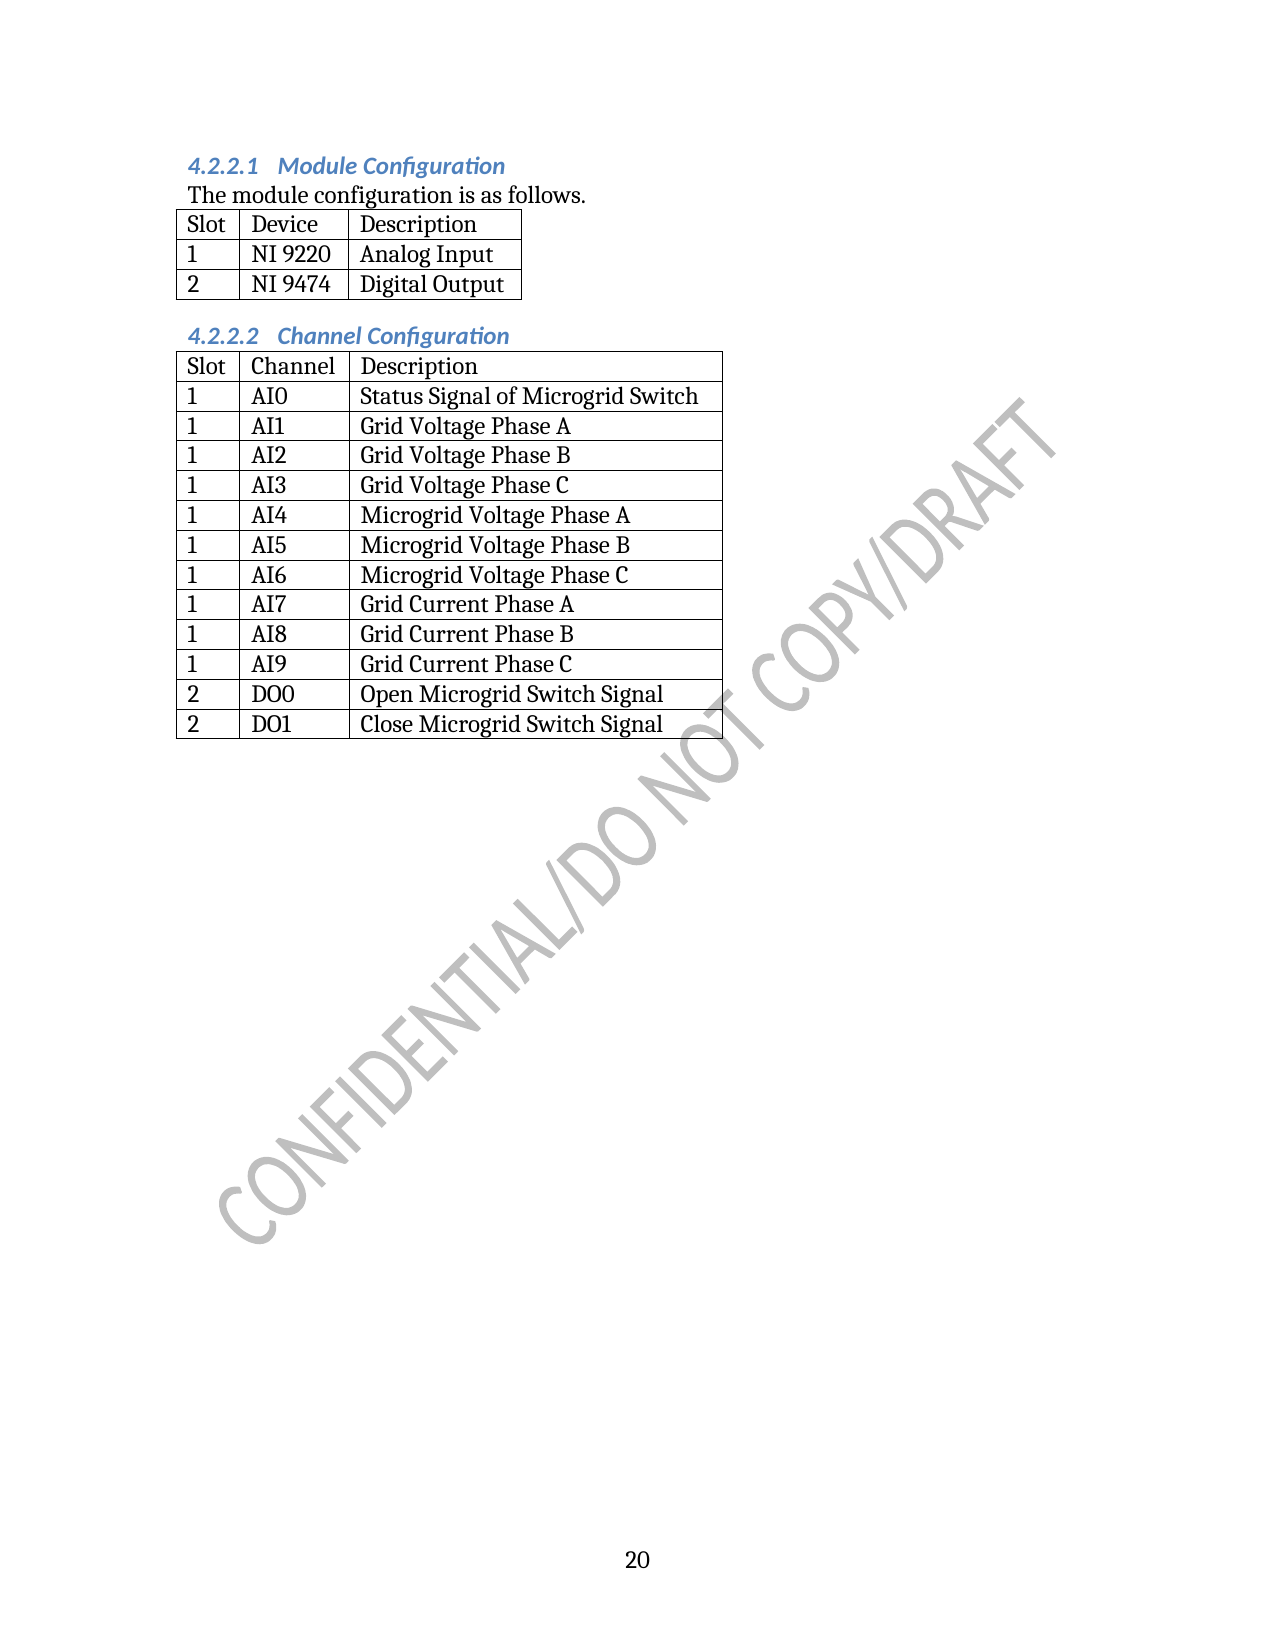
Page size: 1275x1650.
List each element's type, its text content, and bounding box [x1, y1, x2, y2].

table_cell Close Microgrid Switch Signal [350, 710, 722, 738]
table_cell 1 [177, 412, 239, 440]
table_header Description [350, 352, 722, 381]
table_cell AI5 [240, 531, 349, 559]
table_cell 2 [177, 270, 239, 299]
table_cell 1 [177, 561, 239, 589]
table_cell 1 [177, 240, 239, 269]
table_cell Grid Voltage Phase B [350, 441, 722, 470]
table_header Slot [177, 352, 239, 381]
table_cell AI9 [240, 650, 349, 679]
table_cell 1 [177, 501, 239, 530]
table_cell Grid Current Phase C [350, 650, 722, 679]
subtitle Module Configuration [187, 150, 1087, 181]
table_header Channel [240, 352, 349, 381]
table_cell 1 [177, 382, 239, 411]
table_cell Grid Current Phase A [350, 590, 722, 619]
table_cell AI0 [240, 382, 349, 411]
table_cell 1 [177, 471, 239, 500]
table_cell DO1 [240, 710, 349, 738]
table_cell Grid Current Phase B [350, 620, 722, 649]
table_cell 1 [177, 590, 239, 619]
table_header Slot [177, 210, 239, 239]
table_cell 2 [177, 680, 239, 708]
table_cell 1 [177, 441, 239, 470]
table_cell Analog Input [349, 240, 521, 269]
table_cell 1 [177, 531, 239, 559]
table_header Device [240, 210, 348, 239]
table_header Description [349, 210, 521, 239]
table_cell AI7 [240, 590, 349, 619]
table_cell AI1 [240, 412, 349, 440]
table_cell Digital Output [349, 270, 521, 299]
table_cell AI8 [240, 620, 349, 649]
table_cell DO0 [240, 680, 349, 708]
table_cell Open Microgrid Switch Signal [350, 680, 722, 708]
table_cell Microgrid Voltage Phase C [350, 561, 722, 589]
table_cell 1 [177, 620, 239, 649]
table_cell Microgrid Voltage Phase B [350, 531, 722, 559]
table_cell AI3 [240, 471, 349, 500]
table_cell NI 9220 [240, 240, 348, 269]
table_cell 1 [177, 650, 239, 679]
table_cell Status Signal of Microgrid Switch [350, 382, 722, 411]
table_cell NI 9474 [240, 270, 348, 299]
table_cell AI4 [240, 501, 349, 530]
table_cell AI6 [240, 561, 349, 589]
subtitle Channel Configuration [187, 321, 1087, 351]
table_cell Grid Voltage Phase C [350, 471, 722, 500]
table_cell 2 [177, 710, 239, 738]
text The module configuration is as follows. [187, 181, 1087, 209]
table_cell AI2 [240, 441, 349, 470]
table_cell Grid Voltage Phase A [350, 412, 722, 440]
table_cell Microgrid Voltage Phase A [350, 501, 722, 530]
